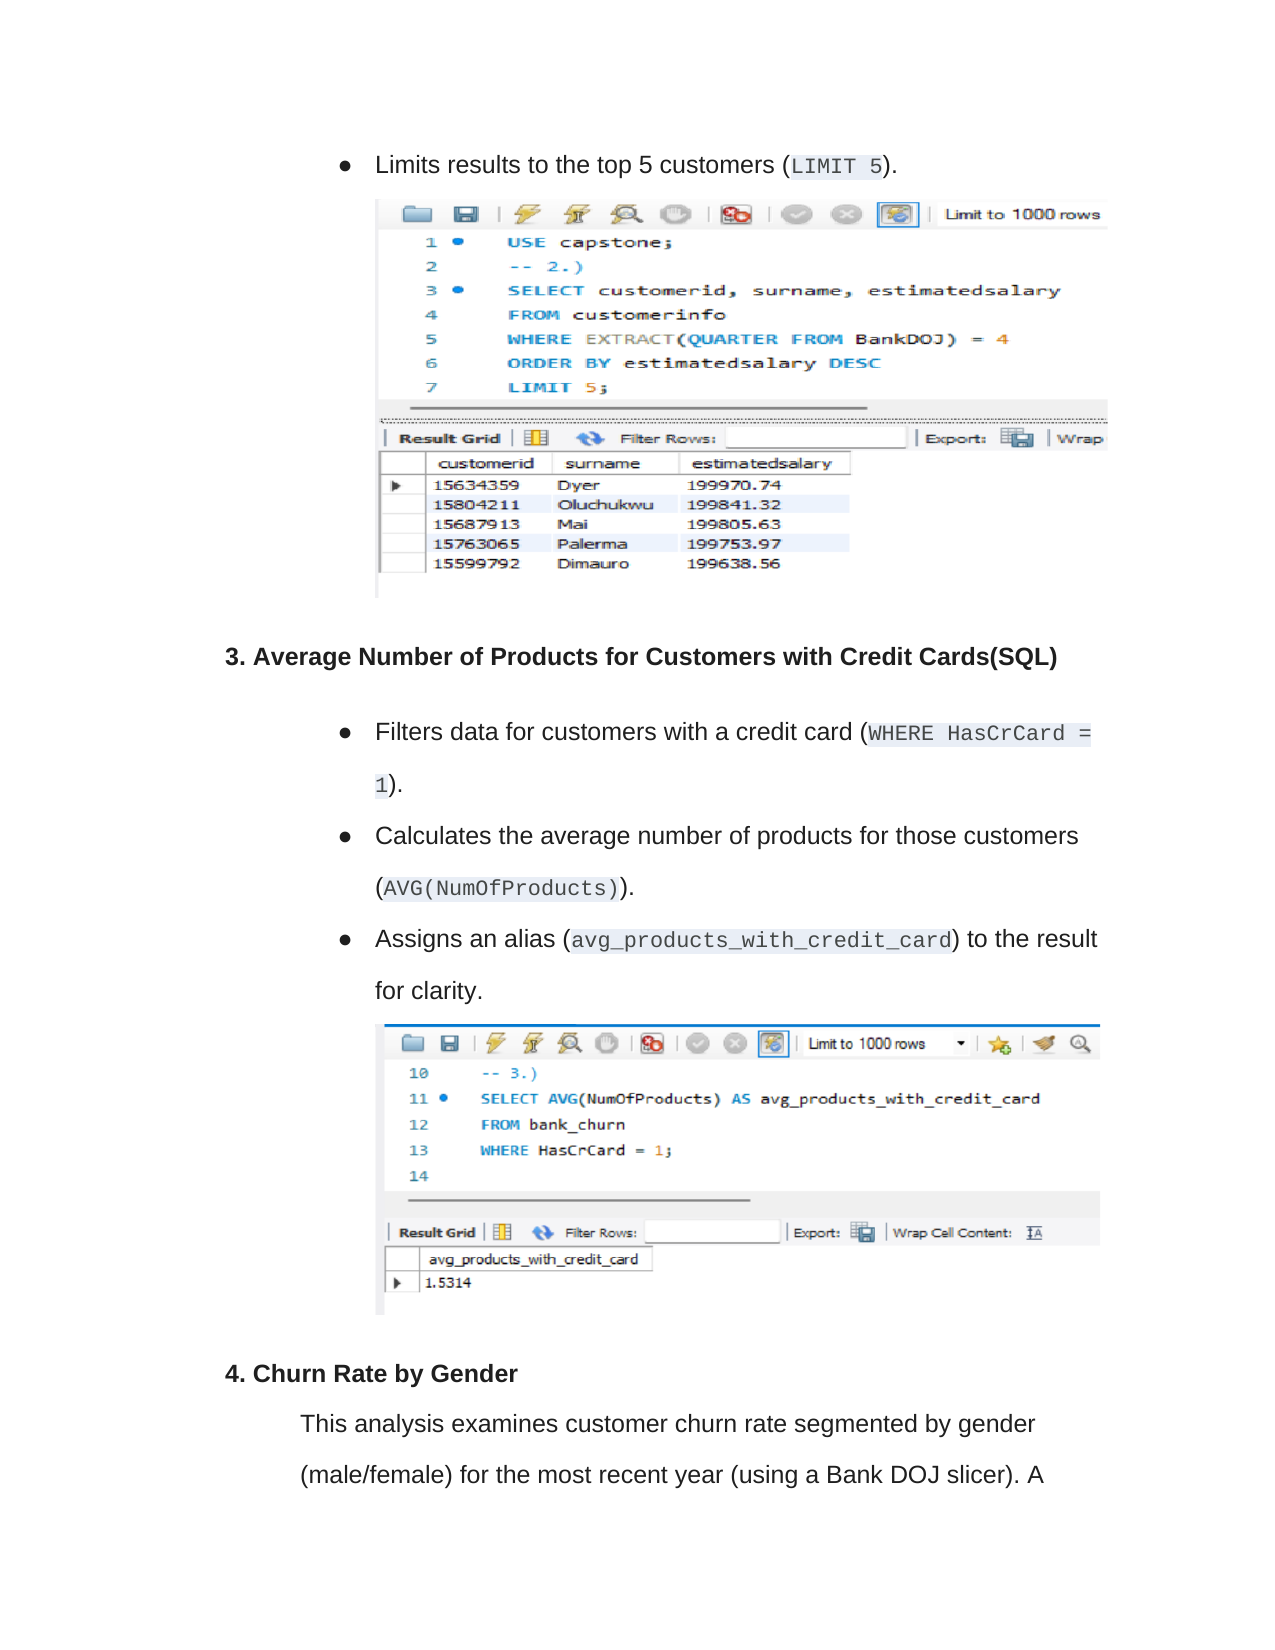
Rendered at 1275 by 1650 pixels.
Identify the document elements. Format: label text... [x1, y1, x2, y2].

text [225, 1359, 1125, 1488]
picture [375, 199, 1108, 598]
text 3. Average Number of Products for Customers with Credit Cards(SQL) [225, 642, 1125, 671]
picture [375, 1024, 1100, 1315]
list Calculates the average number of products for those customers (AVG(NumOfProducts)). [337, 821, 1125, 902]
list Filters data for customers with a credit card (WHERE HasCrCard = 1). [337, 717, 1125, 799]
